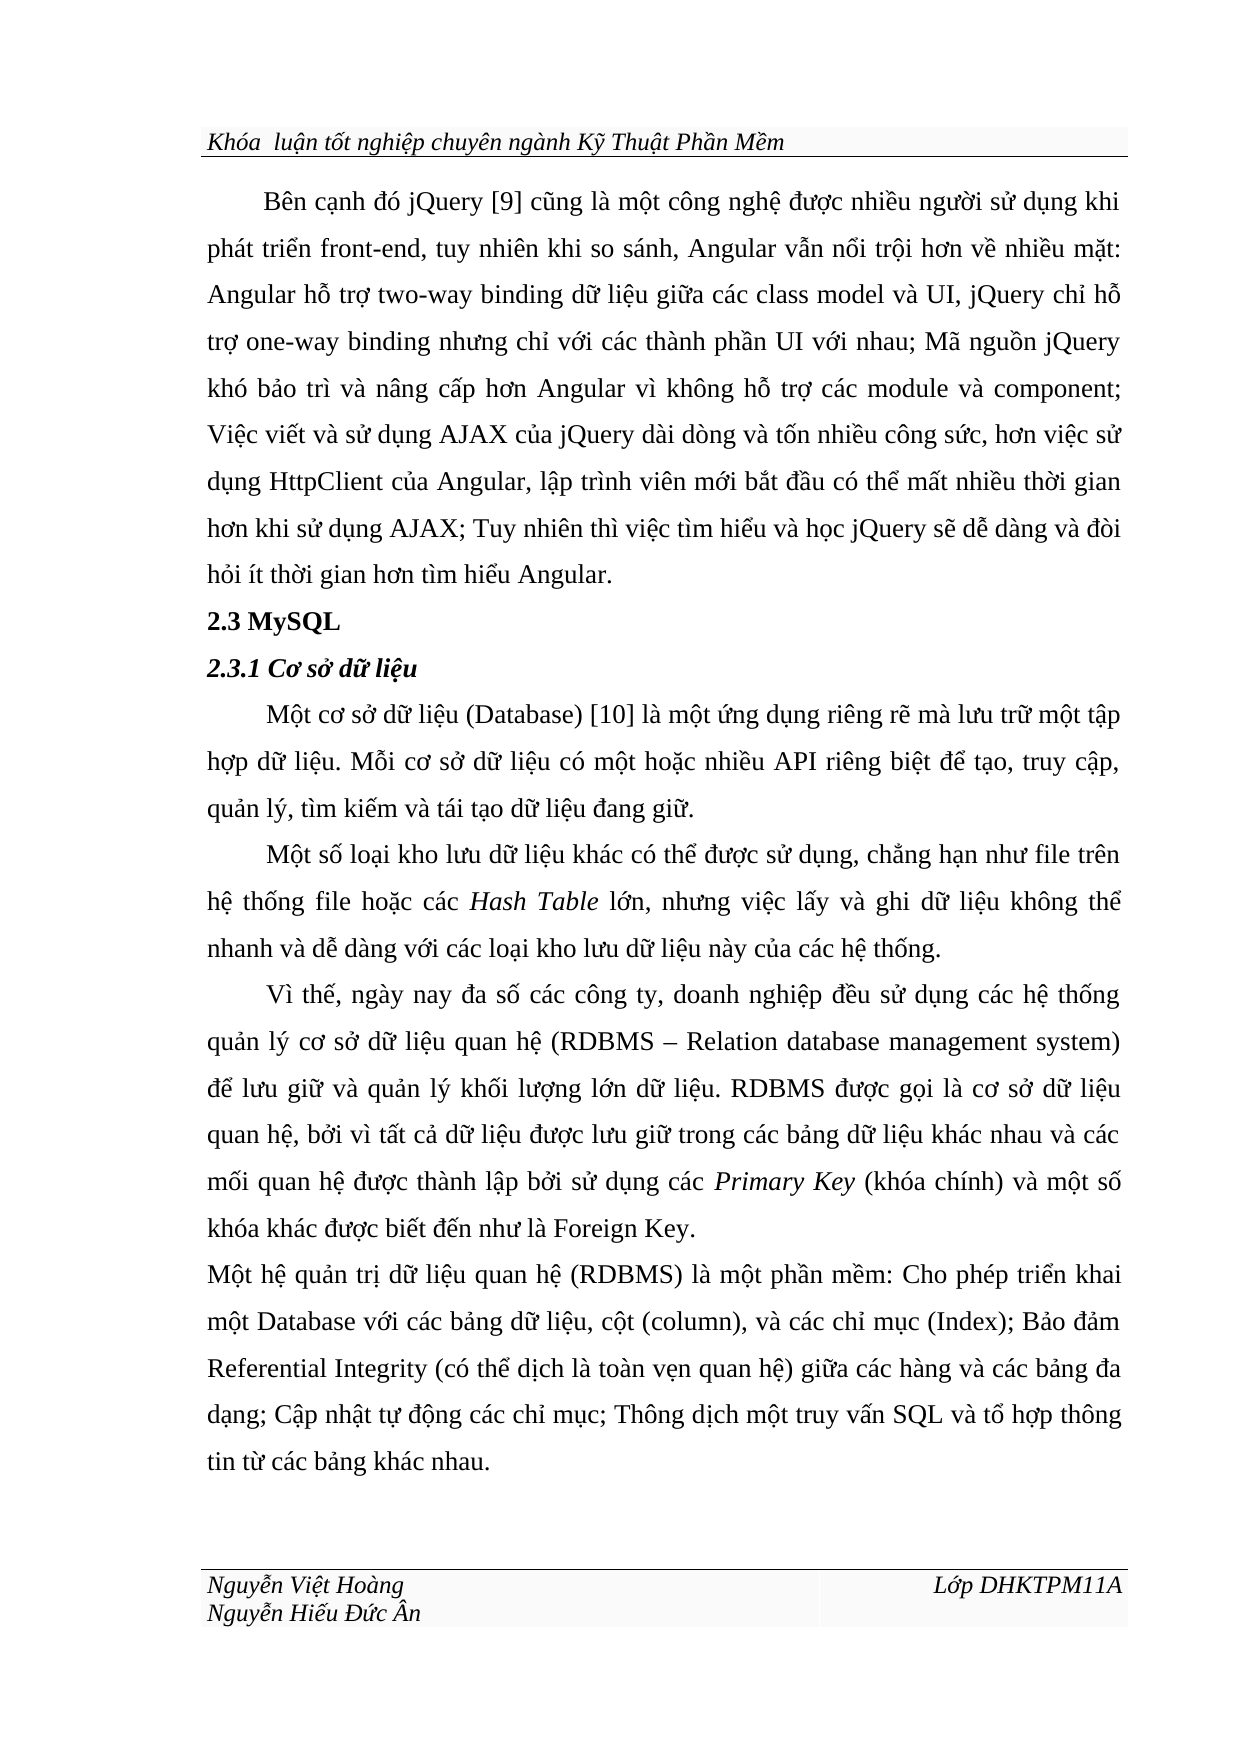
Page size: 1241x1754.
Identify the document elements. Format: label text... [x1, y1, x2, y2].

subtitle MySQL [207, 605, 1122, 636]
text Một hệ quản trị dữ liệu quan hệ (RDBMS) là một phần mềm: Cho phép triển khai một Database với các bảng dữ liệu, cột (column), và các chỉ mục (Index); Bảo đảm Referential Integrity (có thể dịch là toàn vẹn quan hệ) giữa các hàng và các bảng đa dạng; Cập nhật tự động các chỉ mục; Thông dịch một truy vấn SQL và tổ hợp thông tin từ các bảng khác nhau. [207, 1259, 1122, 1476]
text Bên cạnh đó jQuery [9] cũng là một công nghệ được nhiều người sử dụng khi phát triển front-end, tuy nhiên khi so sánh, Angular vẫn nổi trội hơn về nhiều mặt: Angular hỗ trợ two-way binding dữ liệu giữa các class model và UI, jQuery chỉ hỗ trợ one-way binding nhưng chỉ với các thành phần UI với nhau; Mã nguồn jQuery khó bảo trì và nâng cấp hơn Angular vì không hỗ trợ các module và component; Việc viết và sử dụng AJAX của jQuery dài dòng và tốn nhiều công sức, hơn việc sử dụng HttpClient của Angular, lập trình viên mới bắt đầu có thể mất nhiều thời gian hơn khi sử dụng AJAX; Tuy nhiên thì việc tìm hiểu và học jQuery sẽ dễ dàng và đòi hỏi ít thời gian hơn tìm hiểu Angular. [207, 185, 1122, 590]
text Một cơ sở dữ liệu (Database) [10] là một ứng dụng riêng rẽ mà lưu trữ một tập hợp dữ liệu. Mỗi cơ sở dữ liệu có một hoặc nhiều API riêng biệt để tạo, truy cập, quản lý, tìm kiếm và tái tạo dữ liệu đang giữ. [207, 699, 1122, 823]
text Một số loại kho lưu dữ liệu khác có thể được sử dụng, chẳng hạn như file trên hệ thống file hoặc các Hash Table lớn, nhưng việc lấy và ghi dữ liệu không thể nhanh và dễ dàng với các loại kho lưu dữ liệu này của các hệ thống. [207, 839, 1122, 963]
subtitle Cơ sở dữ liệu [207, 652, 1122, 683]
text Vì thế, ngày nay đa số các công ty, doanh nghiệp đều sử dụng các hệ thống quản lý cơ sở dữ liệu quan hệ (RDBMS – Relation database management system) để lưu giữ và quản lý khối lượng lớn dữ liệu. RDBMS được gọi là cơ sở dữ liệu quan hệ, bởi vì tất cả dữ liệu được lưu giữ trong các bảng dữ liệu khác nhau và các mối quan hệ được thành lập bởi sử dụng các Primary Key (khóa chính) và một số khóa khác được biết đến như là Foreign Key. [207, 979, 1122, 1243]
